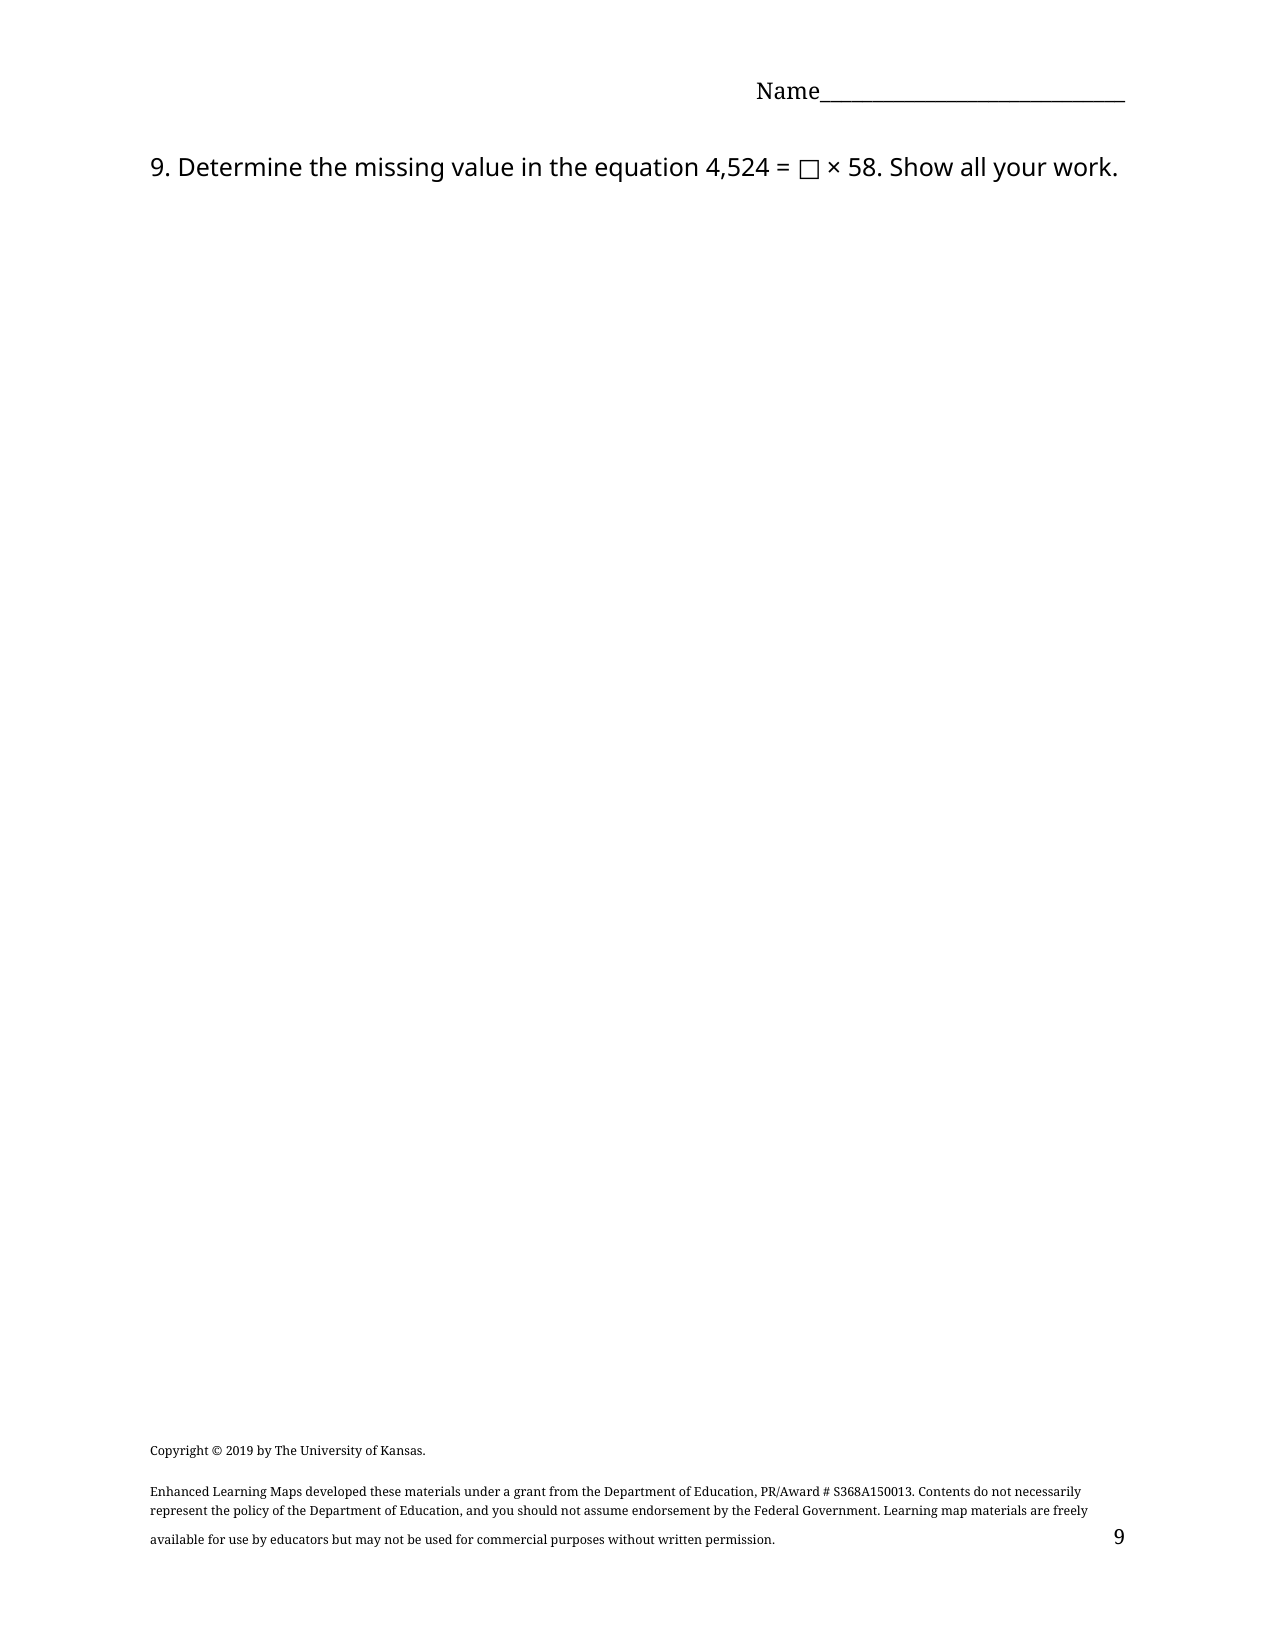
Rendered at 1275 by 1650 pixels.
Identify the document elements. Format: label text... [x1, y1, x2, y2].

text 9. Determine the missing value in the equation 4,524 = □ × 58. Show all your work. [150, 150, 1125, 184]
